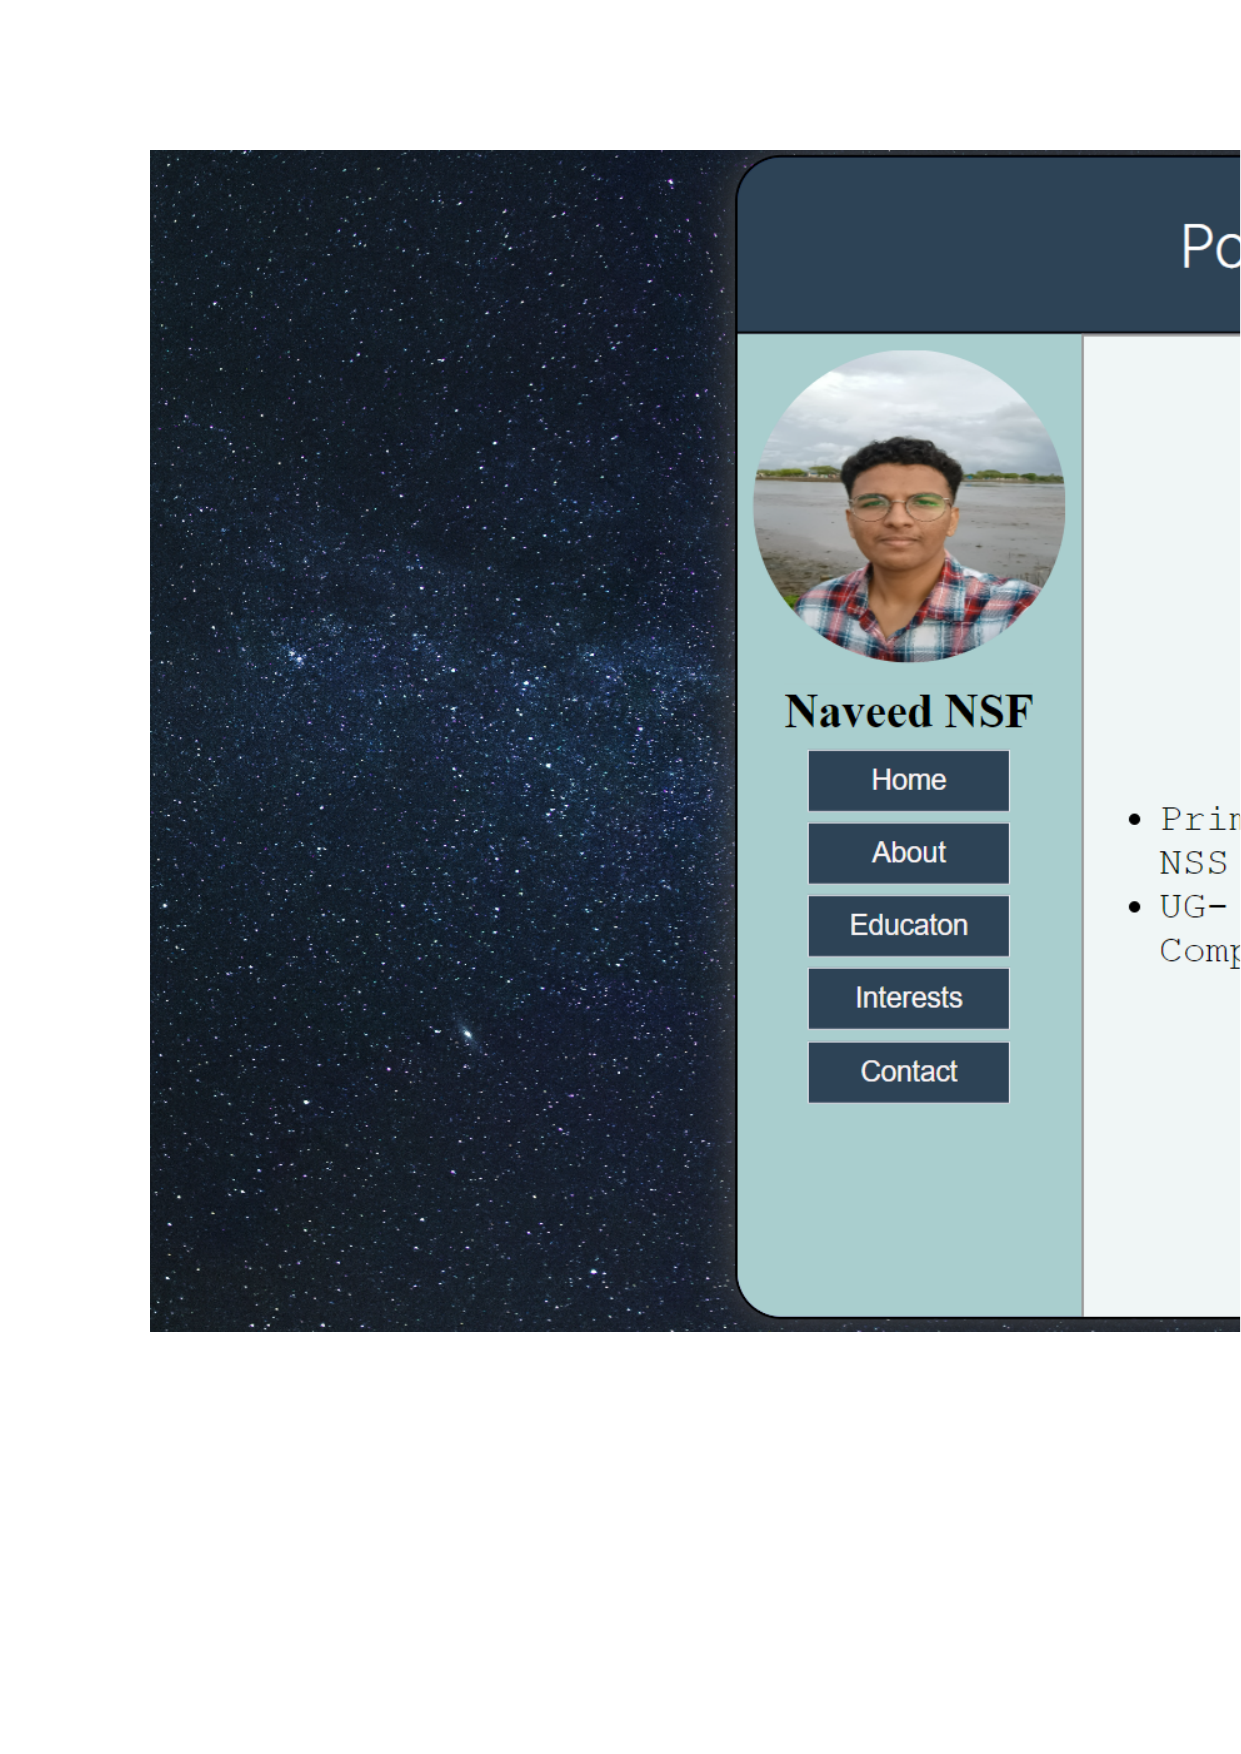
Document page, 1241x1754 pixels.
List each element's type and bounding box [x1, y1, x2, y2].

picture [150, 150, 1241, 1332]
